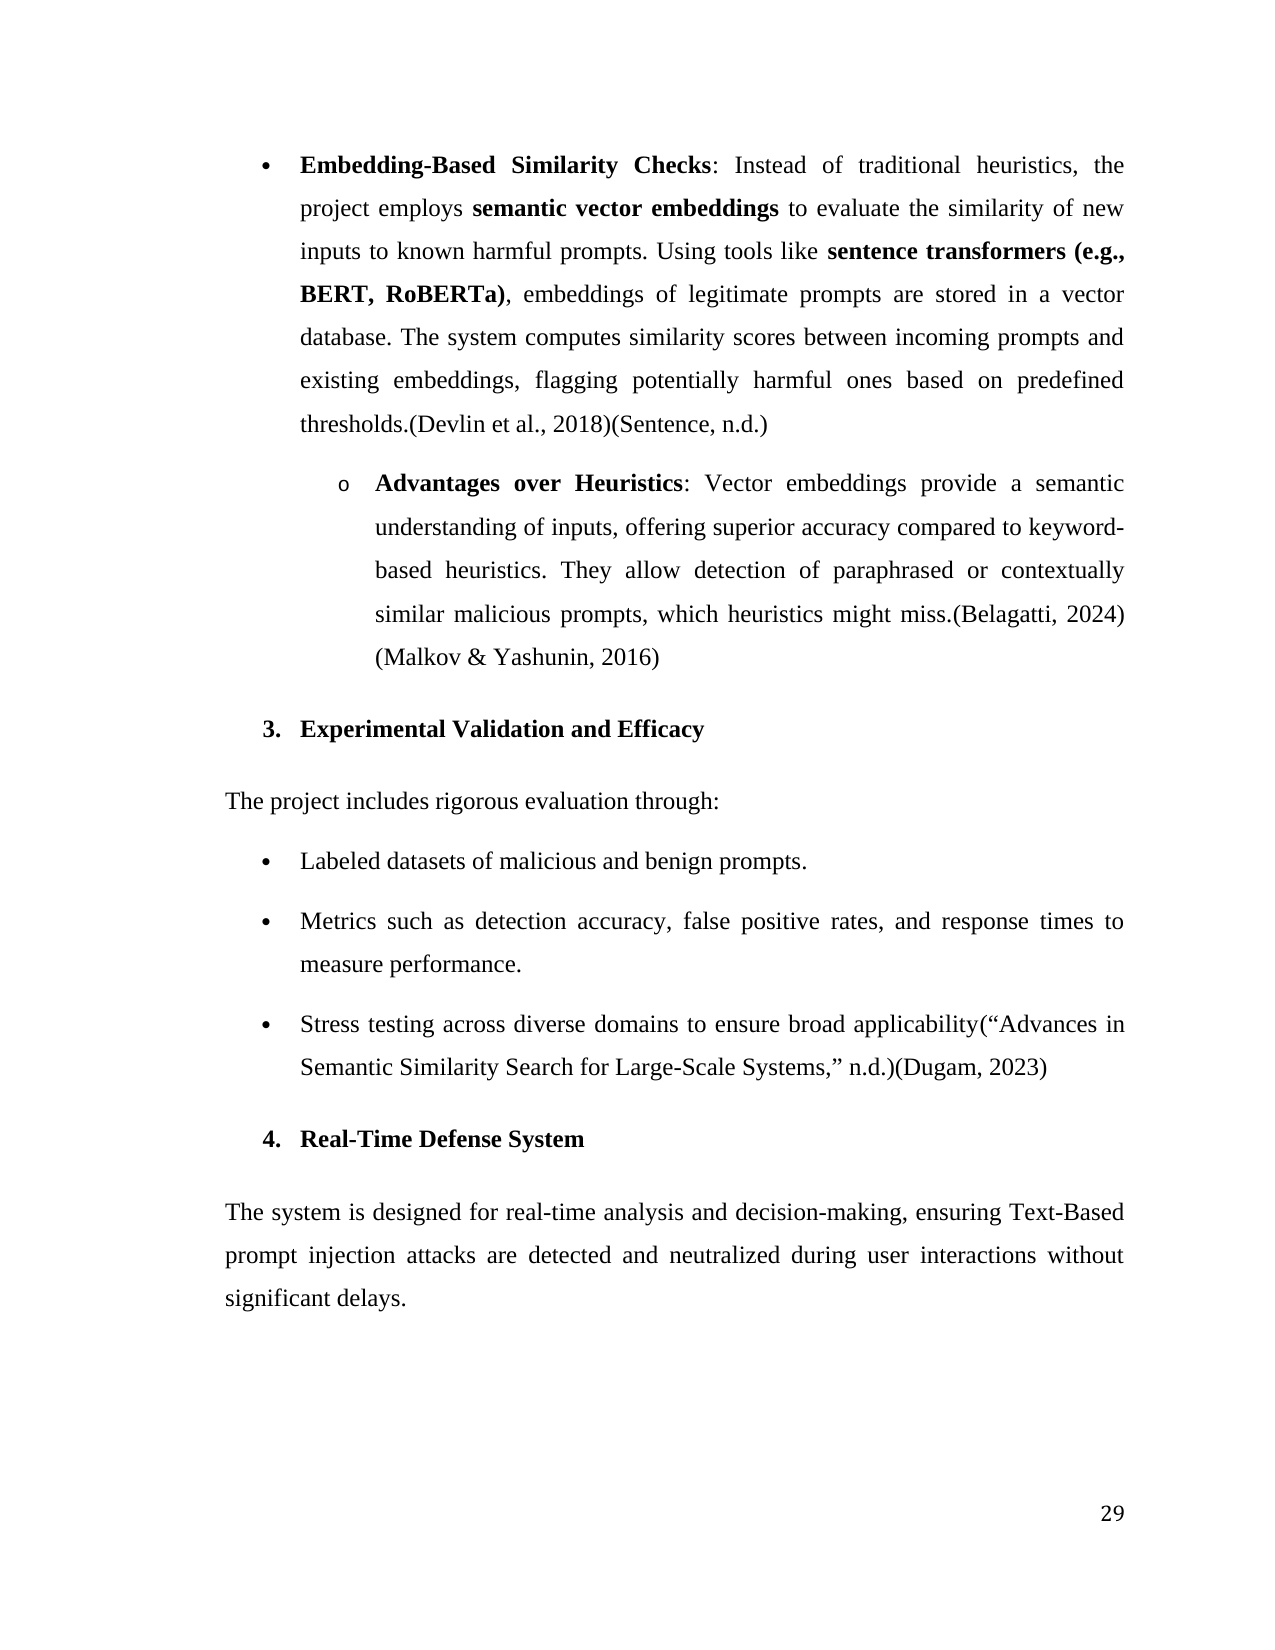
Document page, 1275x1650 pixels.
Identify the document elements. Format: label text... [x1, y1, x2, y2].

text The system is designed for real-time analysis and decision-making, ensuring Text-Based prompt injection attacks are detected and neutralized during user interactions without significant delays. [225, 1197, 1125, 1312]
list Advantages over Heuristics: Vector embeddings provide a semantic understanding of inputs, offering superior accuracy compared to keyword-based heuristics. They allow detection of paraphrased or contextually similar malicious prompts, which heuristics might miss.(Belagatti, 2024)(Malkov & Yashunin, 2016) [337, 468, 1125, 671]
list Stress testing across diverse domains to ensure broad applicability(“Advances in Semantic Similarity Search for Large-Scale Systems,” n.d.)(Dugam, 2023) [262, 1009, 1125, 1081]
list Labeled datasets of malicious and benign prompts. [262, 846, 1125, 875]
list Experimental Validation and Efficacy [262, 714, 1125, 743]
list Metrics such as detection accuracy, false positive rates, and response times to measure performance. [262, 906, 1125, 978]
list Embedding-Based Similarity Checks: Instead of traditional heuristics, the project employs semantic vector embeddings to evaluate the similarity of new inputs to known harmful prompts. Using tools like sentence transformers (e.g., BERT, RoBERTa), embeddings of legitimate prompts are stored in a vector database. The system computes similarity scores between incoming prompts and existing embeddings, flagging potentially harmful ones based on predefined thresholds.(Devlin et al., 2018)(Sentence, n.d.) [262, 150, 1125, 437]
list Real-Time Defense System [262, 1124, 1125, 1153]
text The project includes rigorous evaluation through: [225, 786, 1125, 815]
